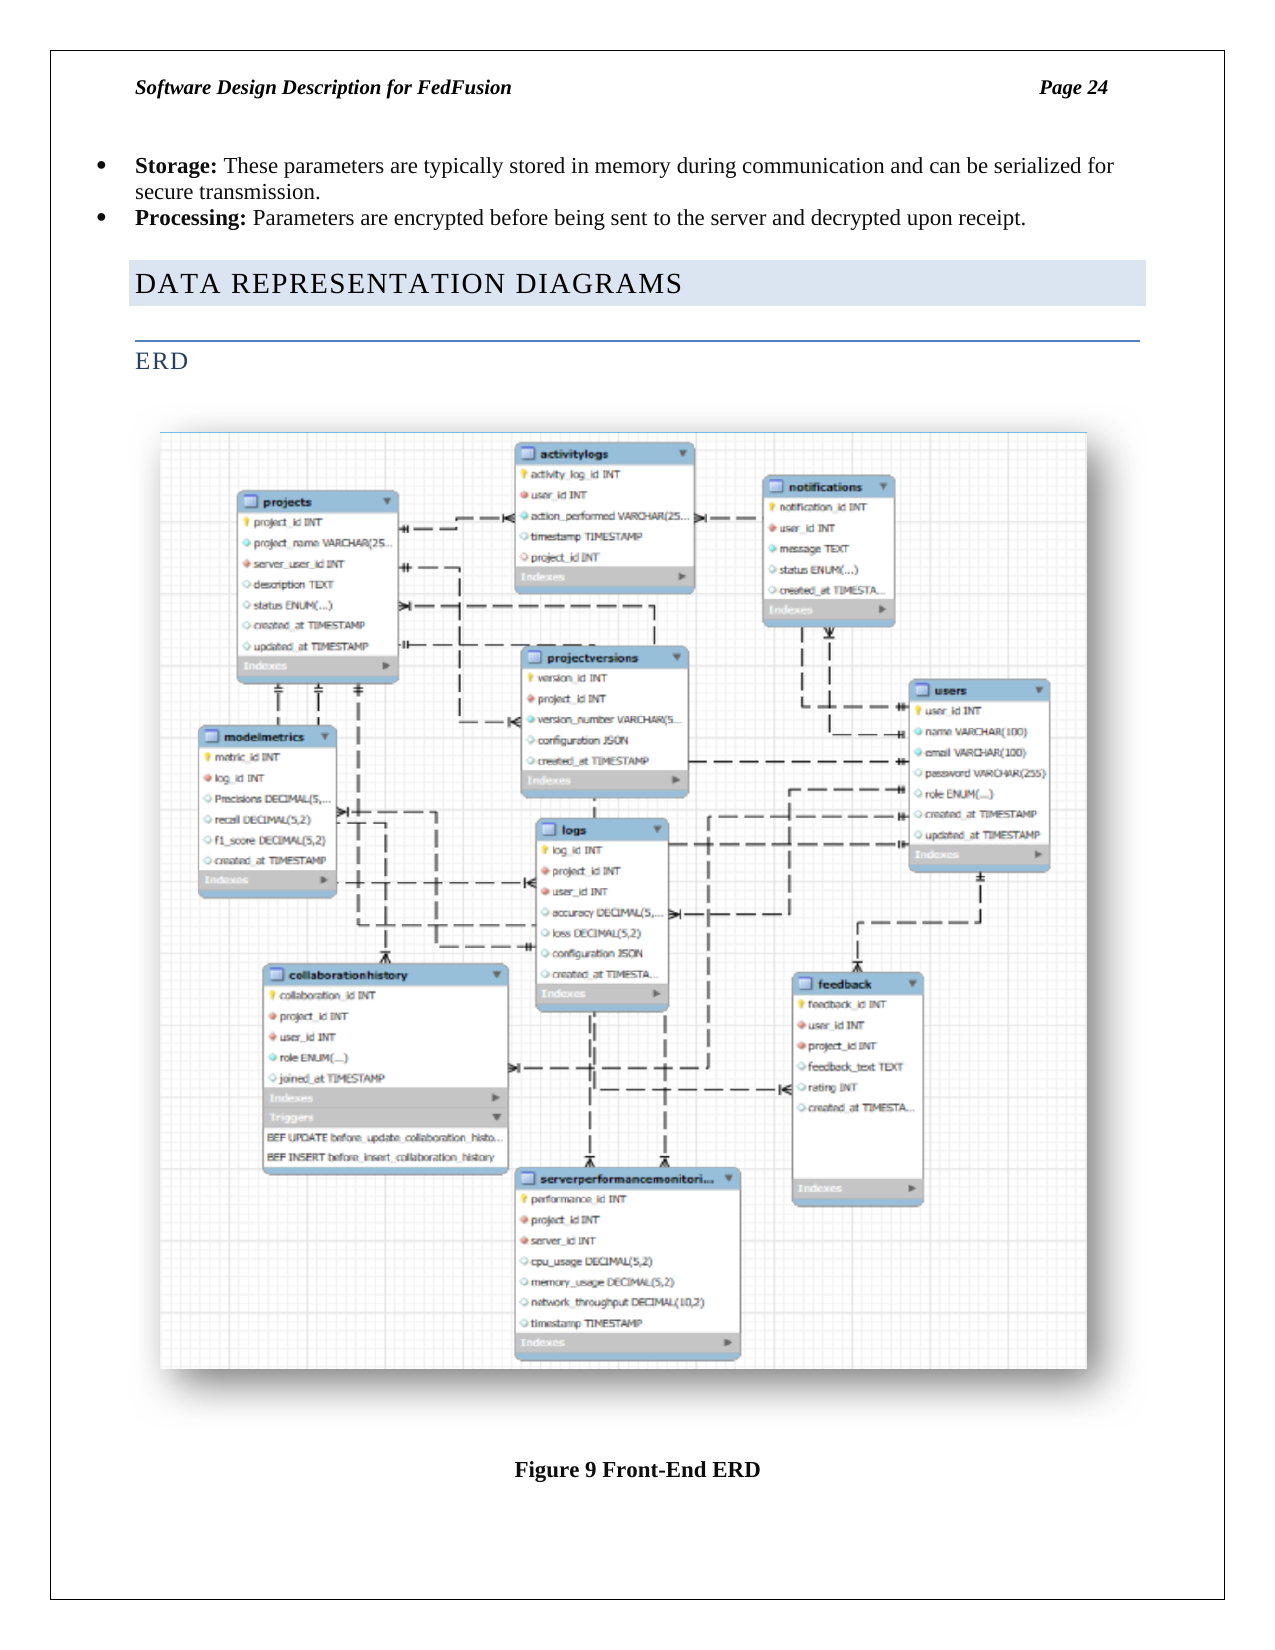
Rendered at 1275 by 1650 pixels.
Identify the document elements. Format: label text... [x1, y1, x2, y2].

subtitle ERD [135, 342, 1140, 374]
list Processing: Parameters are encrypted before being sent to the server and decrypted upon receipt. [97, 204, 1140, 231]
subtitle Data Representation Diagrams [135, 266, 1140, 300]
text Figure 9 Front-End ERD [135, 1456, 1140, 1482]
picture [160, 432, 1087, 1369]
list Storage: These parameters are typically stored in memory during communication and can be serialized for secure transmission. [97, 152, 1140, 204]
